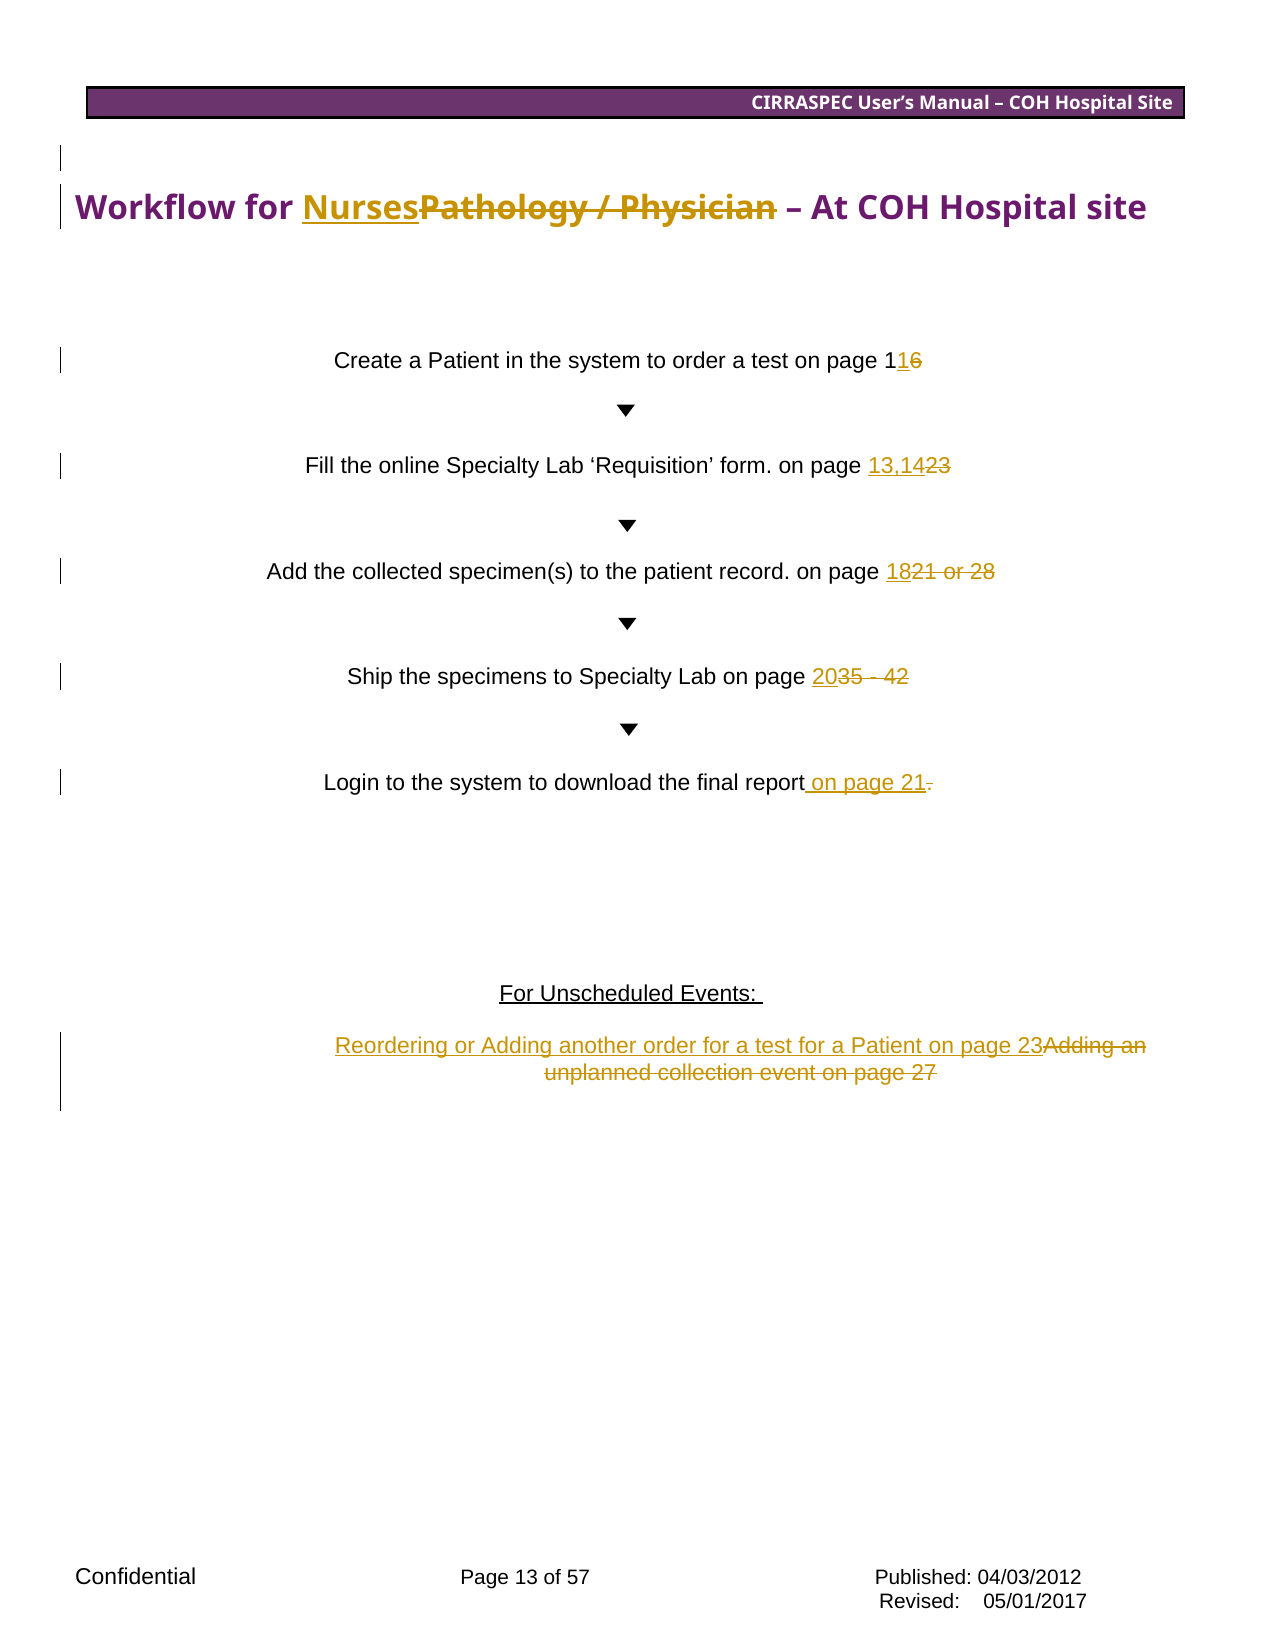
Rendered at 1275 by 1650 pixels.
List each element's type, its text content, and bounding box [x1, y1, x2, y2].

text Add the collected specimen(s) to the patient record. on page [75, 558, 1181, 584]
text Ship the specimens to Specialty Lab on page [75, 663, 1181, 690]
text For Unscheduled Events: [75, 979, 1181, 1006]
text Create a Patient in the system to order a test on page 1 [75, 347, 1181, 373]
subtitle Workflow for – At COH Hospital site [75, 184, 1181, 229]
text Fill the online Specialty Lab ‘Requisition’ form. on page [75, 452, 1181, 479]
text Login to the system to download the final report [75, 769, 1181, 795]
